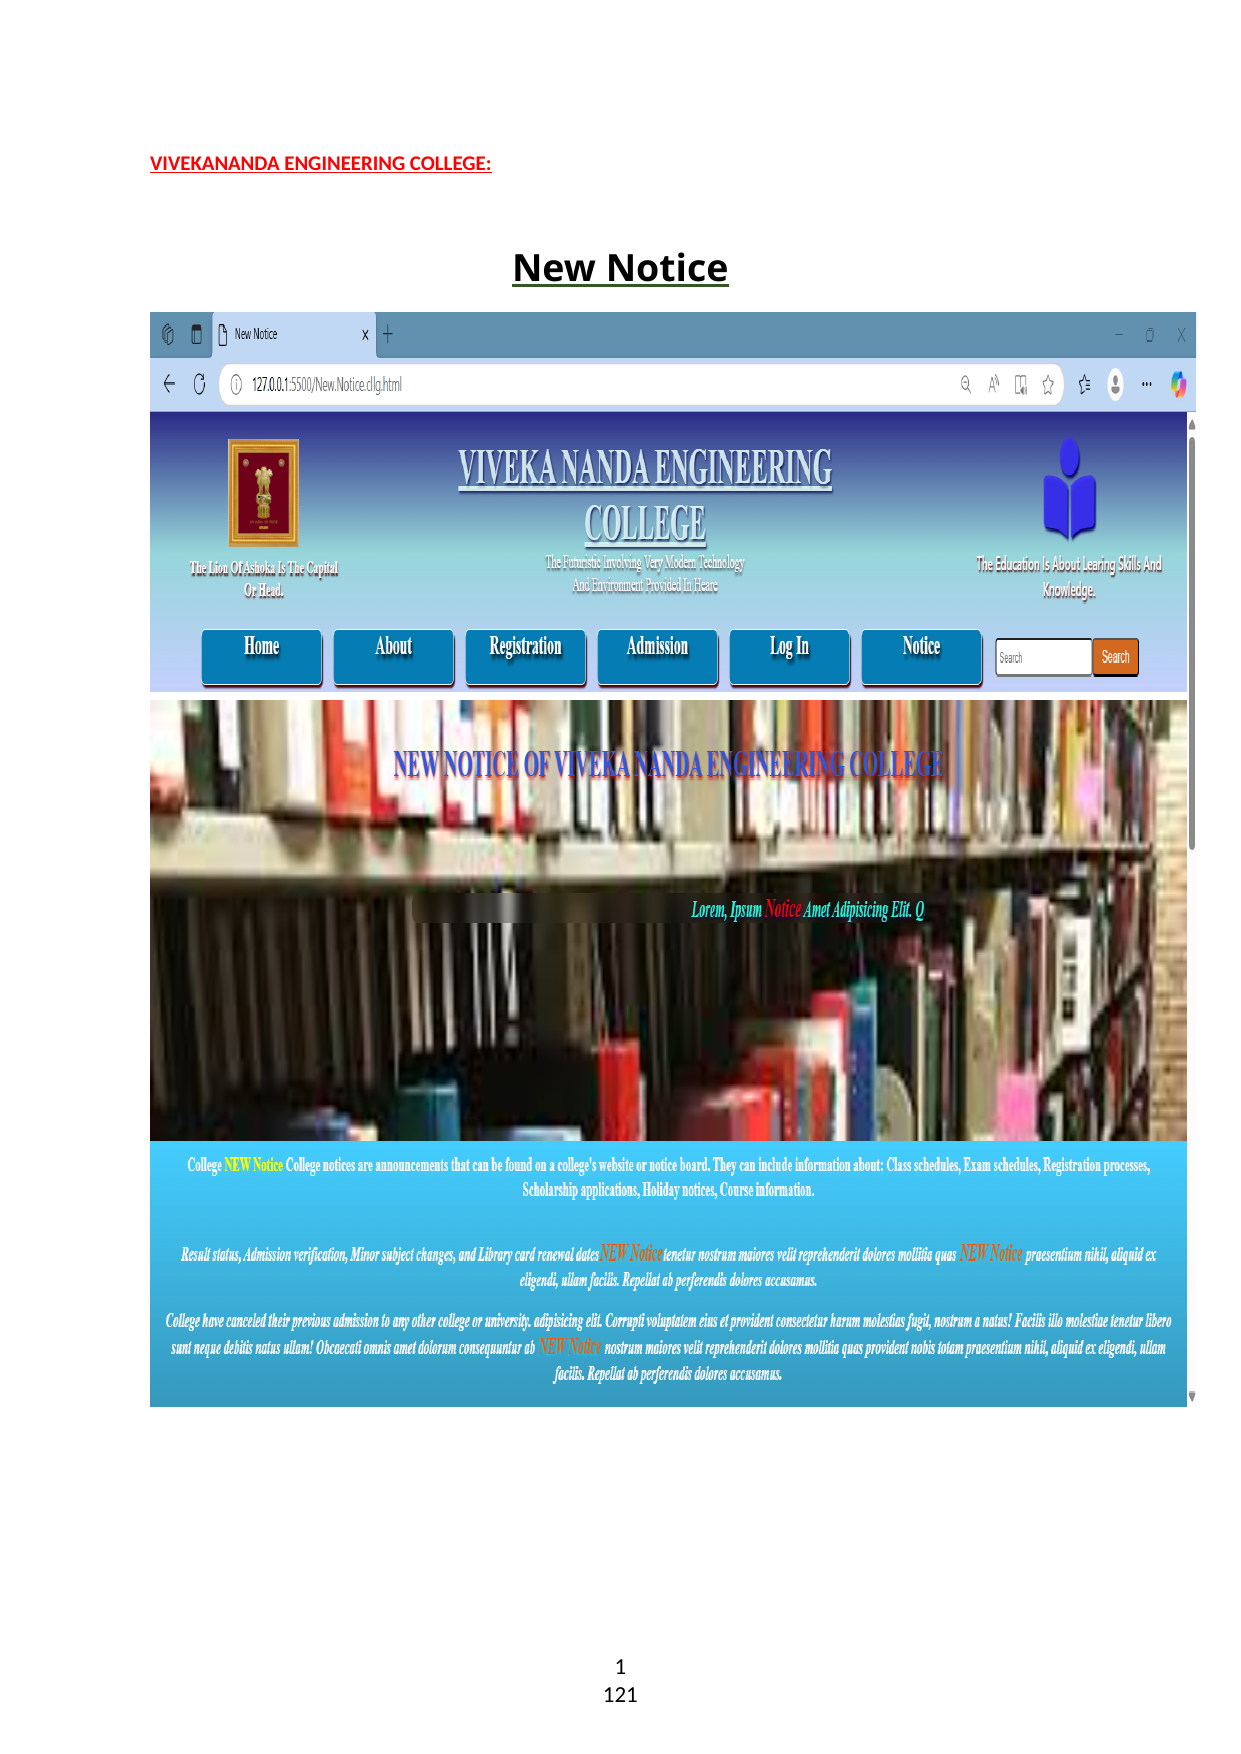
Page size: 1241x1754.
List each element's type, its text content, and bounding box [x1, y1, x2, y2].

text New Notice [150, 241, 1090, 292]
text VIVEKANANDA ENGINEERING COLLEGE: [150, 150, 1090, 175]
